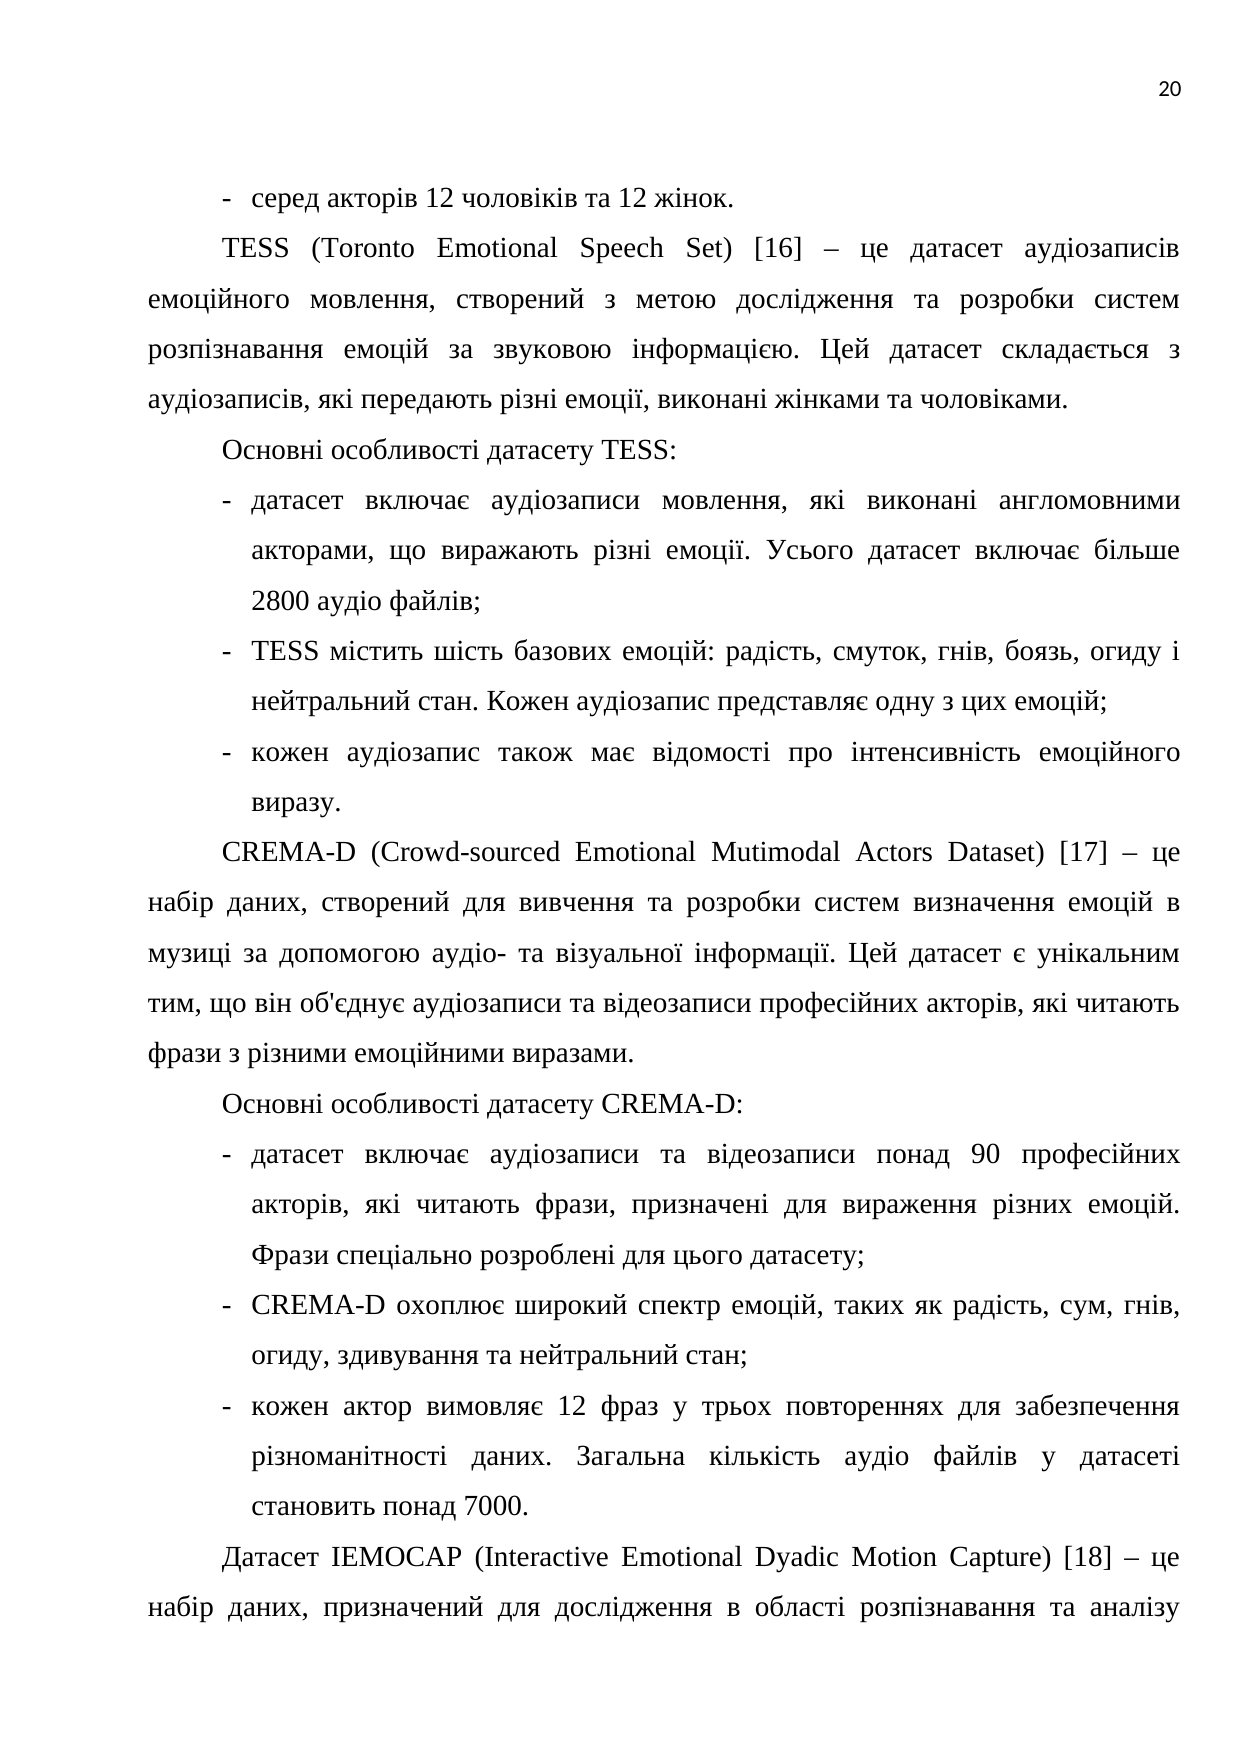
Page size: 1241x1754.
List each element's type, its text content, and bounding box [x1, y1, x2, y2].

list кожен аудіозапис також має відомості про інтенсивність емоційного виразу. [222, 734, 1181, 817]
list датасет включає аудіозаписи та відеозаписи понад 90 професійних акторів, які читають фрази, призначені для вираження різних емоцій. Фрази спеціально розроблені для цього датасету; [222, 1136, 1181, 1270]
list CREMA-D охоплює широкий спектр емоцій, таких як радість, сум, гнів, огиду, здивування та нейтральний стан; [222, 1287, 1181, 1371]
text TESS (Toronto Emotional Speech Set) [16] – це датасет аудіозаписів емоційного мовлення, створений з метою дослідження та розробки систем розпізнавання емоцій за звуковою інформацією. Цей датасет складається з аудіозаписів, які передають різні емоції, виконані жінками та чоловіками. [148, 231, 1181, 415]
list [148, 1539, 1181, 1622]
list датасет включає аудіозаписи мовлення, які виконані англомовними акторами, що виражають різні емоції. Усього датасет включає більше 2800 аудіо файлів; [222, 482, 1181, 616]
list кожен актор вимовляє 12 фраз у трьох повтореннях для забезпечення різноманітності даних. Загальна кількість аудіо файлів у датасеті становить понад 7000. [222, 1388, 1181, 1522]
list серед акторів 12 чоловіків та 12 жінок. [222, 180, 1181, 214]
text Основні особливості датасету CREMA-D: [148, 1086, 1181, 1119]
text CREMA-D (Crowd-sourced Emotional Mutimodal Actors Dataset) [17] – це набір даних, створений для вивчення та розробки систем визначення емоцій в музиці за допомогою аудіо- та візуальної інформації. Цей датасет є унікальним тим, що він об'єднує аудіозаписи та відеозаписи професійних акторів, які читають фрази з різними емоційними виразами. [148, 834, 1181, 1069]
text Основні особливості датасету TESS: [148, 432, 1181, 465]
list TESS містить шість базових емоцій: радість, смуток, гнів, боязь, огиду і нейтральний стан. Кожен аудіозапис представляє одну з цих емоцій; [222, 633, 1181, 717]
